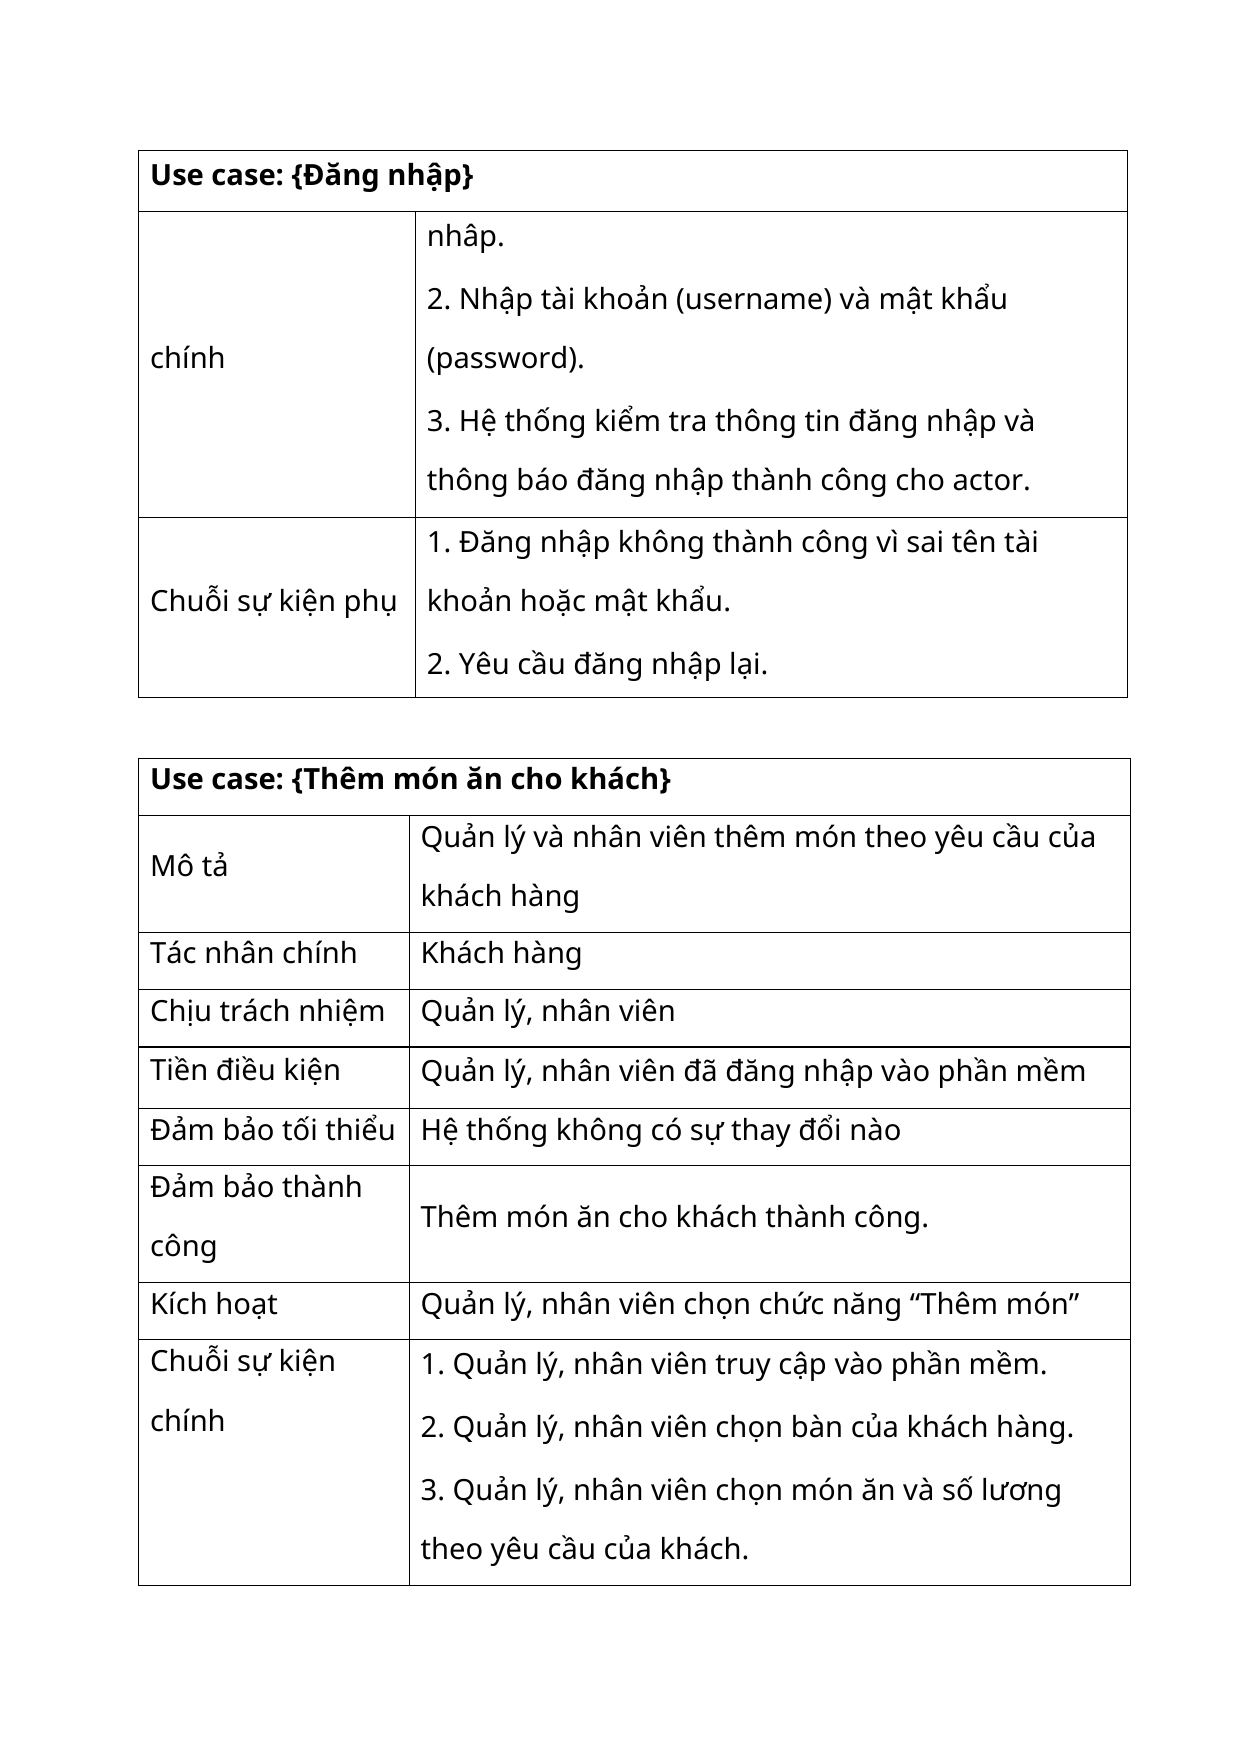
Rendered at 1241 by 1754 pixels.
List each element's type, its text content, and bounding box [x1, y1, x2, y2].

table_cell Hệ thống không có sự thay đổi nào [410, 1109, 1130, 1165]
table_cell Tác nhân chính [139, 933, 409, 989]
table_cell Tiền điều kiện [139, 1048, 409, 1108]
table_cell Chuỗi sự kiện chính [139, 212, 415, 517]
table_cell Chuỗi sự kiện chính [139, 1340, 409, 1585]
table_cell Thêm món ăn cho khách thành công. [410, 1166, 1130, 1282]
table_cell Mô tả [139, 816, 409, 932]
table_cell Đảm bảo tối thiểu [139, 1109, 409, 1165]
table_header Use case: {Đăng nhập} [139, 151, 1127, 211]
table_cell Khách hàng [410, 933, 1130, 989]
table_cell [416, 212, 1127, 517]
table_header Use case: {Thêm món ăn cho khách} [139, 759, 1130, 815]
table_cell Chuỗi sự kiện phụ [139, 518, 415, 697]
table_cell Đảm bảo thành công [139, 1166, 409, 1282]
table_cell Quản lý, nhân viên [410, 990, 1130, 1046]
table_cell Quản lý, nhân viên đã đăng nhập vào phần mềm [410, 1048, 1130, 1108]
table_cell Quản lý, nhân viên chọn chức năng “Thêm món” [410, 1283, 1130, 1339]
table_cell 1. Đăng nhập không thành công vì sai tên tài khoản hoặc mật khẩu. 2. Yêu cầu đăng nhập lại. [416, 518, 1127, 697]
table_cell Chịu trách nhiệm [139, 990, 409, 1046]
table_cell Quản lý và nhân viên thêm món theo yêu cầu của khách hàng [410, 816, 1130, 932]
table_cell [410, 1340, 1130, 1585]
table_cell Kích hoạt [139, 1283, 409, 1339]
